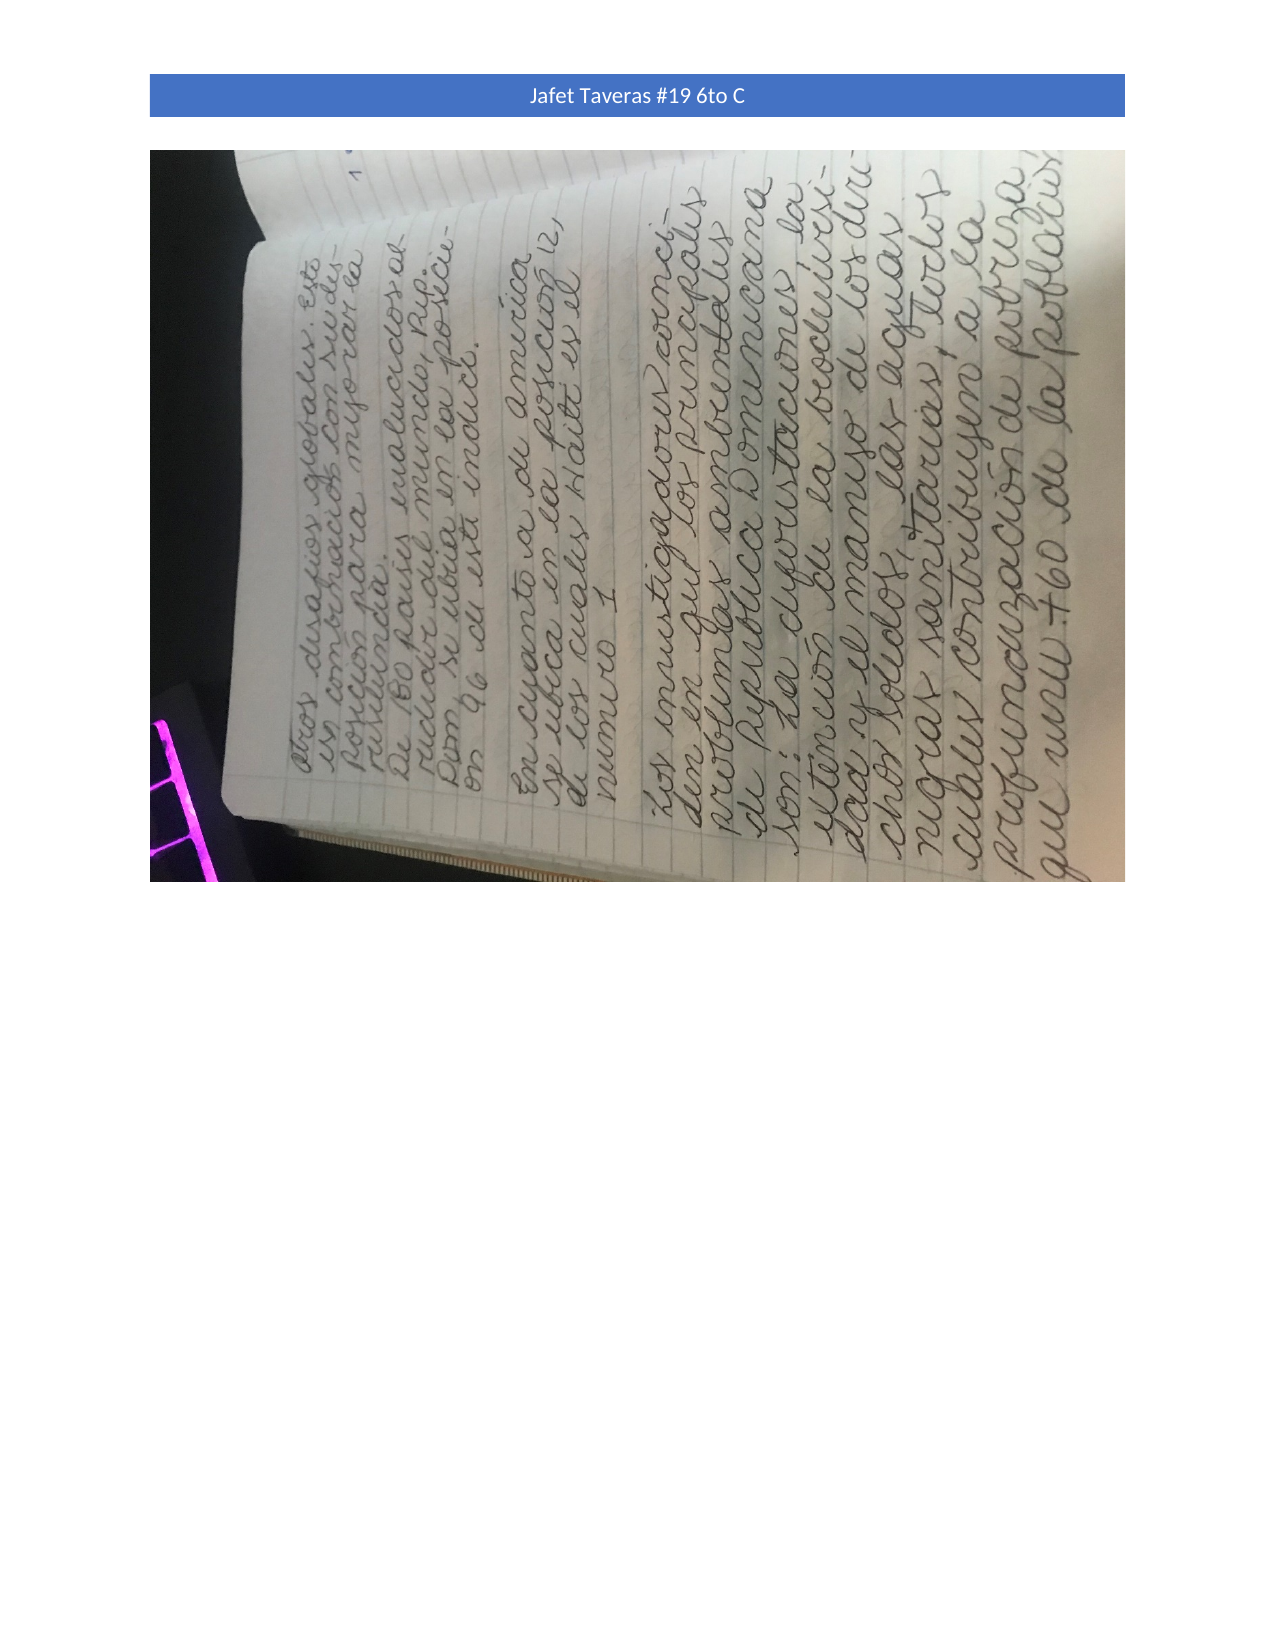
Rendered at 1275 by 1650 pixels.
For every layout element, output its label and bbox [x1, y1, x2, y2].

picture [150, 150, 1125, 882]
